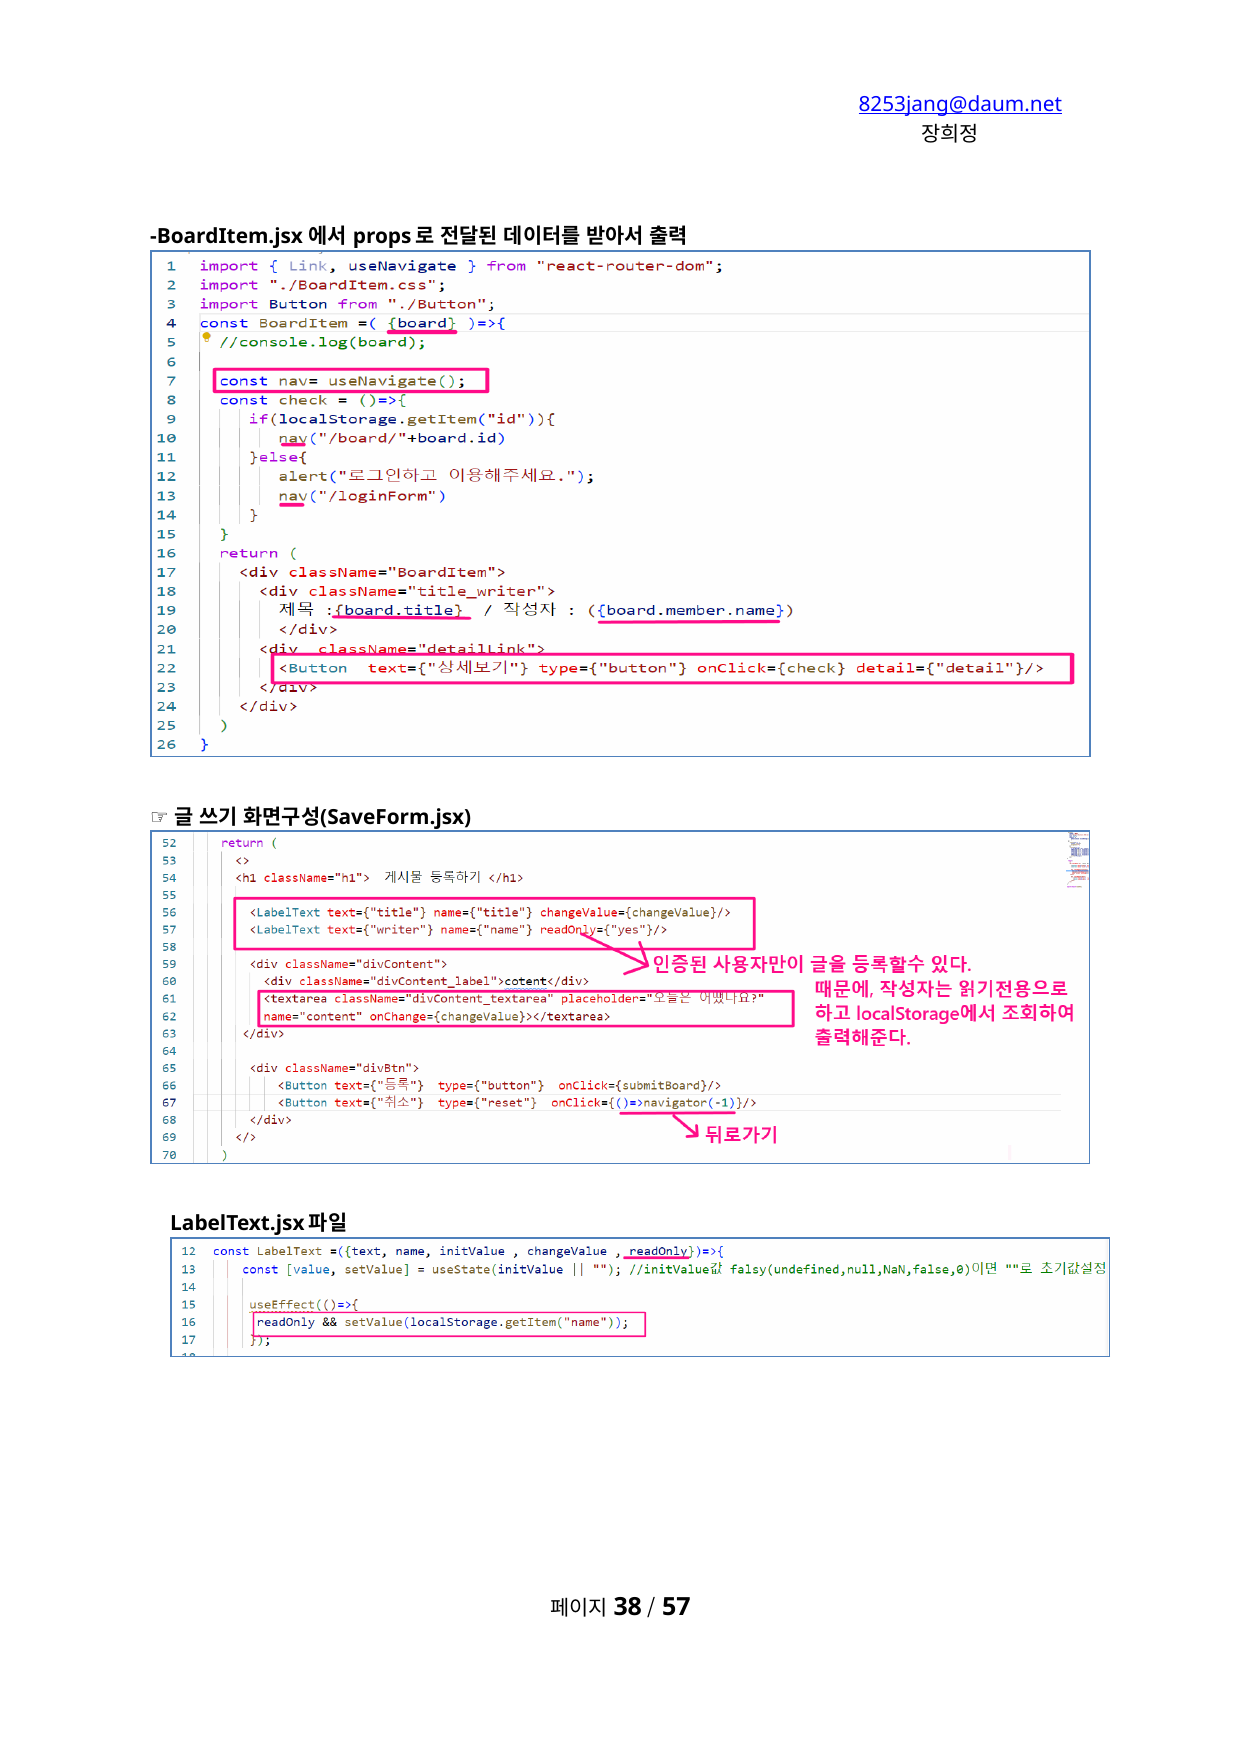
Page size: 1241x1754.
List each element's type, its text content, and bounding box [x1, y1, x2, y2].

text -BoardItem.jsx 에서 props로 전달된 데이터를 받아서 출력 [150, 220, 1090, 250]
text LabelText.jsx파일 [150, 1207, 1090, 1237]
picture [152, 252, 1089, 756]
picture [152, 832, 1089, 1163]
picture [172, 1239, 1109, 1356]
text ☞ 글 쓰기 화면구성(SaveForm.jsx) [150, 800, 1090, 830]
